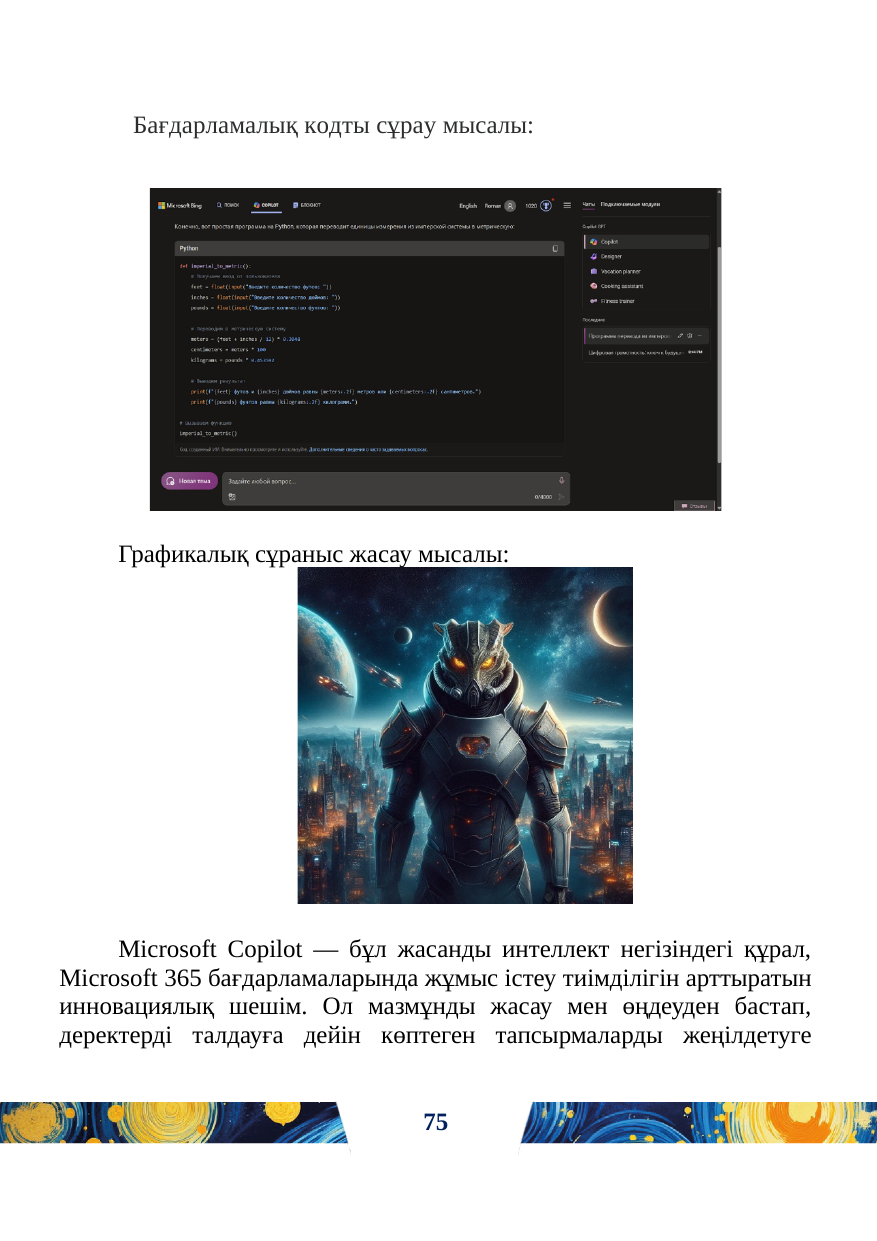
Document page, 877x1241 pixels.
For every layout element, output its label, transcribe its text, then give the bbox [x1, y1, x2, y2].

picture [0, 1101, 877, 1155]
text Бағдарламалық кодты сұрау мысалы: [59, 89, 812, 139]
picture [297, 567, 633, 904]
text Графикалық сұраныс жасау мысалы: [59, 539, 812, 568]
picture [149, 188, 722, 511]
